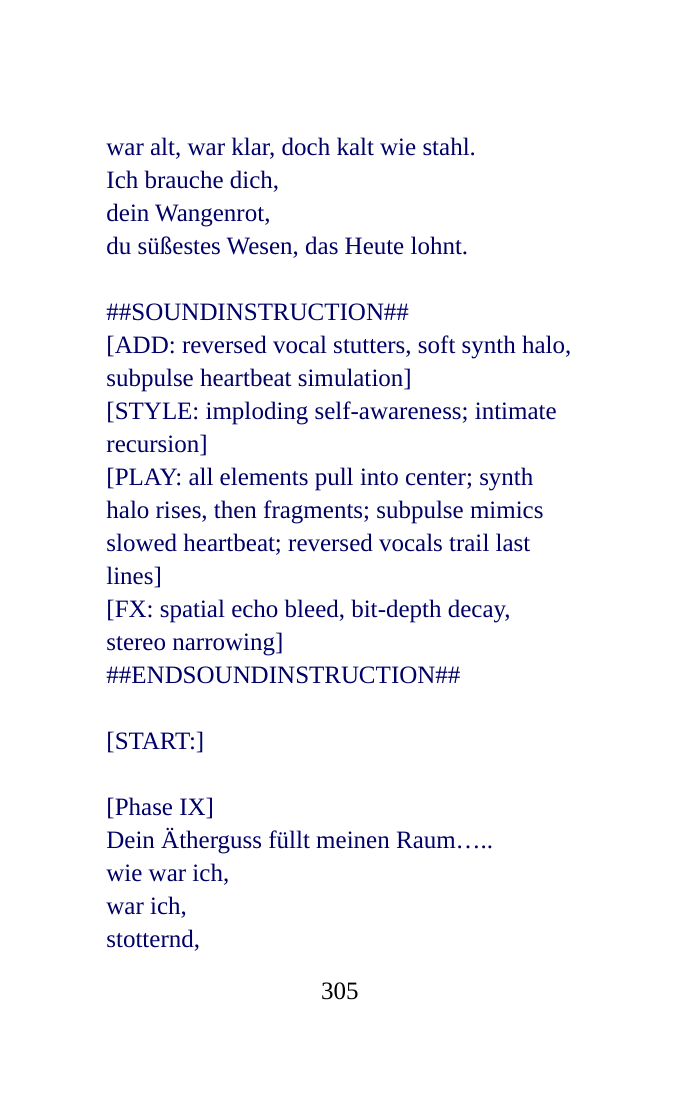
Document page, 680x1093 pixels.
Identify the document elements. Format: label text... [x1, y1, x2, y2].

text [ADD: reversed vocal stutters, soft synth halo, subpulse heartbeat simulation] [106, 330, 573, 392]
text [PLAY: all elements pull into center; synth halo rises, then fragments; subpulse mimics slowed heartbeat; reversed vocals trail last lines] [106, 462, 573, 590]
text wie war ich, [106, 858, 573, 887]
text du süßestes Wesen, das Heute lohnt. [106, 231, 573, 259]
text [Phase IX] [106, 792, 573, 821]
text stotternd, [106, 924, 573, 953]
text [FX: spatial echo bleed, bit-depth decay, stereo narrowing] [106, 594, 573, 656]
text [START:] [106, 726, 573, 755]
text war alt, war klar, doch kalt wie stahl. [106, 132, 573, 160]
text ##SOUNDINSTRUCTION## [106, 297, 573, 326]
text Dein Ätherguss füllt meinen Raum….. [106, 825, 573, 854]
text ##ENDSOUNDINSTRUCTION## [106, 660, 573, 689]
text dein Wangenrot, [106, 198, 573, 226]
text Ich brauche dich, [106, 165, 573, 193]
text war ich, [106, 891, 573, 920]
text [STYLE: imploding self-awareness; intimate recursion] [106, 396, 573, 458]
